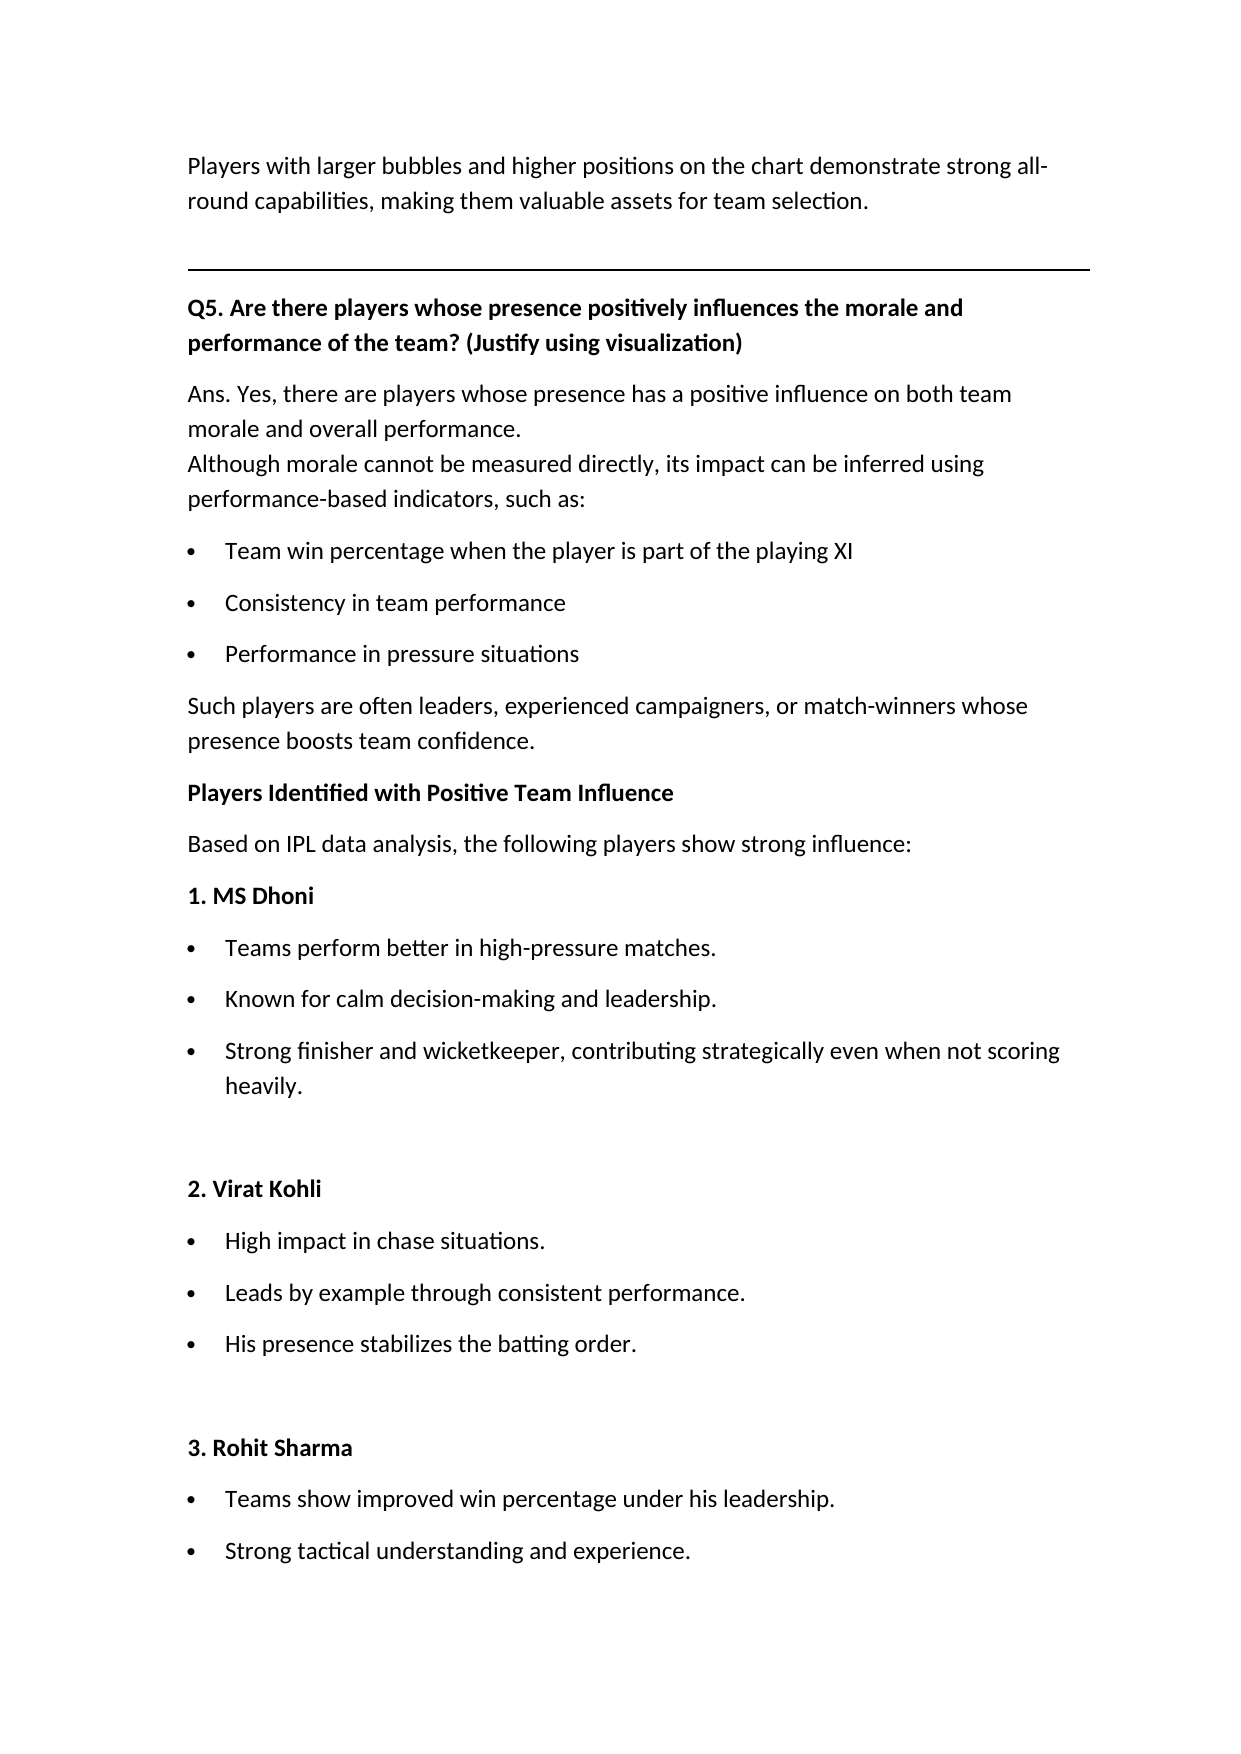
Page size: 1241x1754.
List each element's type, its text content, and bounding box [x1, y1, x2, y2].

list Performance in pressure situations [187, 639, 1090, 669]
list Known for calm decision-making and leadership. [187, 984, 1090, 1014]
text Q5. Are there players whose presence positively influences the morale and performance of the team? (Justify using visualization) [187, 292, 1090, 357]
text 2. Virat Kohli [187, 1174, 1090, 1204]
text 3. Rohit Sharma [187, 1432, 1090, 1462]
list Teams perform better in high-pressure matches. [187, 932, 1090, 962]
list His presence stabilizes the batting order. [187, 1329, 1090, 1359]
text Such players are often leaders, experienced campaigners, or match-winners whose presence boosts team confidence. [187, 690, 1090, 756]
list Strong finisher and wicketkeeper, contributing strategically even when not scoring heavily. [187, 1035, 1090, 1101]
list High impact in chase situations. [187, 1225, 1090, 1256]
text Based on IPL data analysis, the following players show strong influence: [187, 829, 1090, 859]
text 1. MS Dhoni [187, 880, 1090, 911]
list Teams show improved win percentage under his leadership. [187, 1484, 1090, 1514]
list Team win percentage when the player is part of the playing XI [187, 535, 1090, 566]
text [187, 150, 1090, 216]
list Leads by example through consistent performance. [187, 1277, 1090, 1307]
list Consistency in team performance [187, 587, 1090, 617]
list Strong tactical understanding and experience. [187, 1535, 1090, 1566]
text Ans. Yes, there are players whose presence has a positive influence on both team morale and overall performance. Although morale cannot be measured directly, its impact can be inferred using performance-based indicators, such as: [187, 379, 1090, 514]
text Players Identified with Positive Team Influence [187, 777, 1090, 807]
